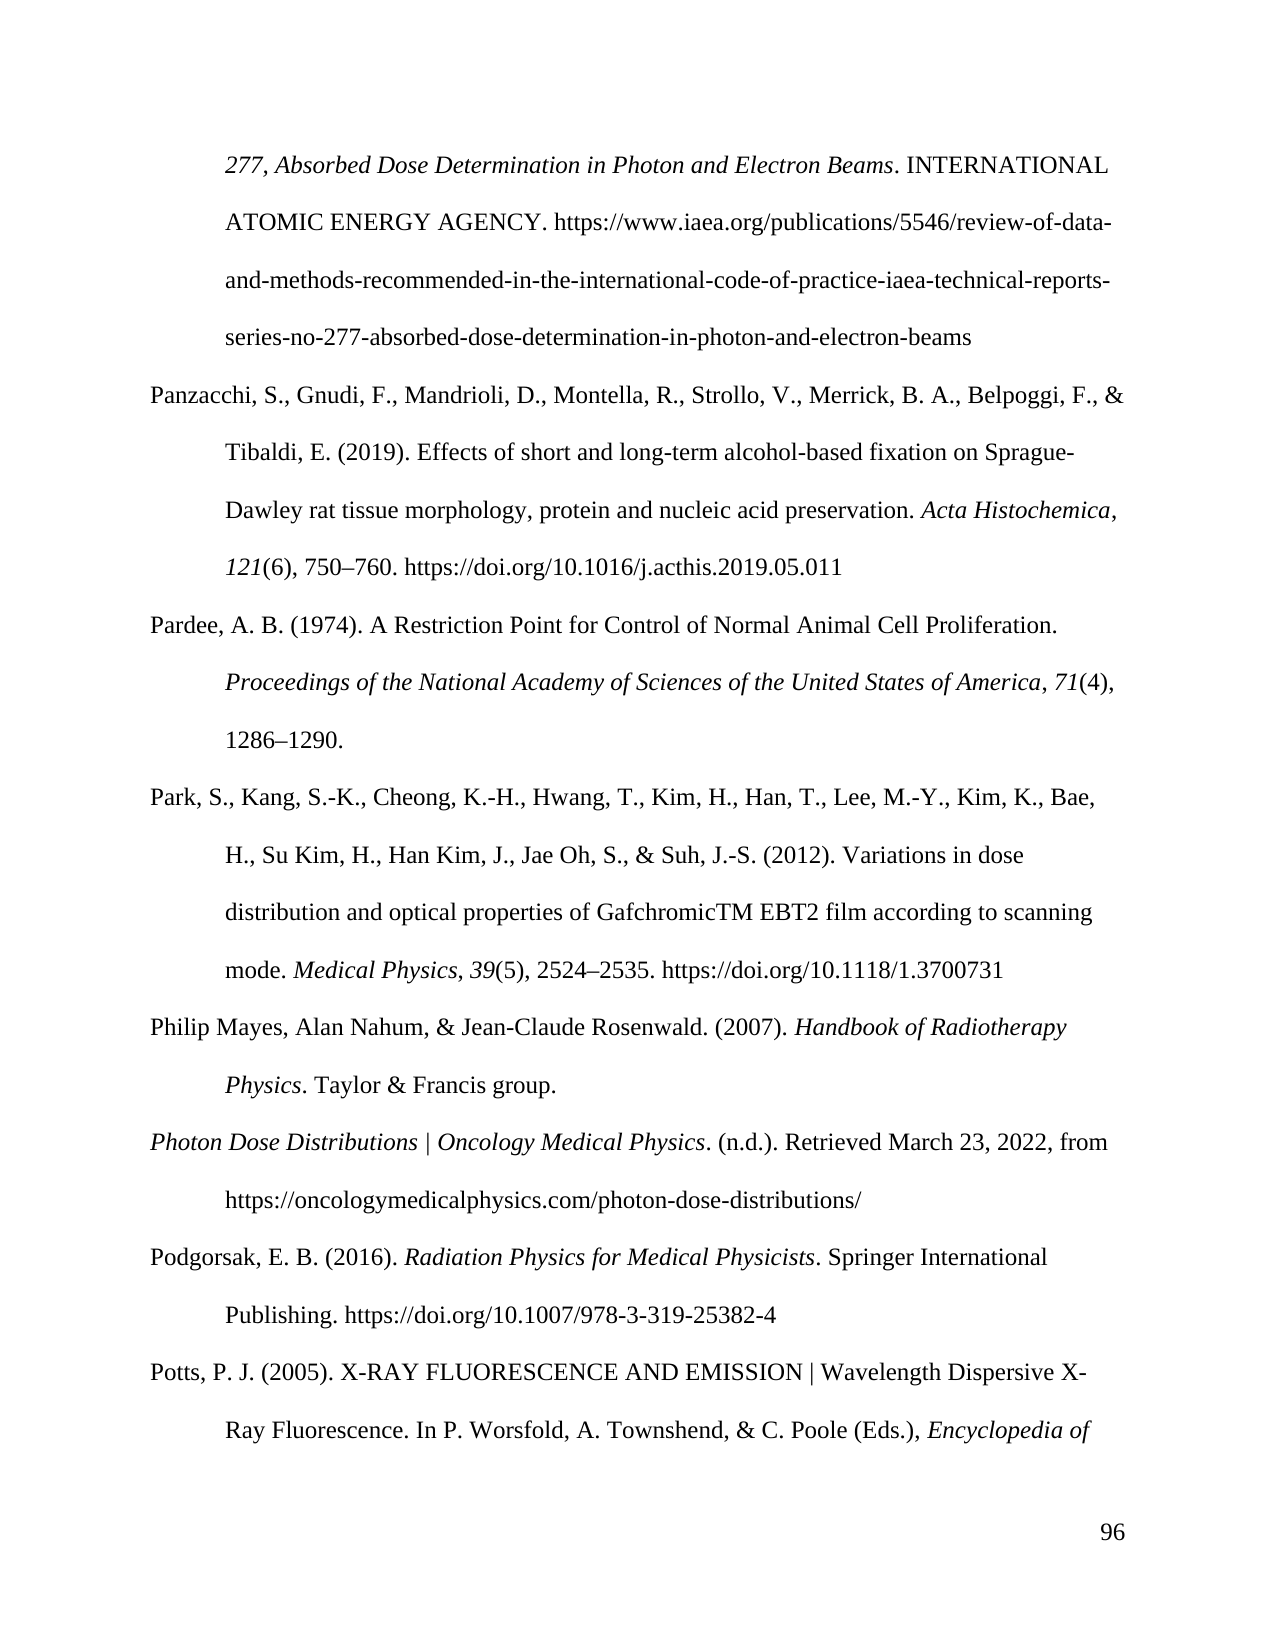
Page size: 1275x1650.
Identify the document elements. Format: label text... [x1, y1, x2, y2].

text Panzacchi, S., Gnudi, F., Mandrioli, D., Montella, R., Strollo, V., Merrick, B. A., Belpoggi, F., & Tibaldi, E. (2019). Effects of short and long-term alcohol-based fixation on Sprague-Dawley rat tissue morphology, protein and nucleic acid preservation. Acta Histochemica, 121(6), 750–760. https://doi.org/10.1016/j.acthis.2019.05.011 [150, 380, 1125, 581]
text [150, 150, 1125, 351]
text Philip Mayes, Alan Nahum, & Jean-Claude Rosenwald. (2007). Handbook of Radiotherapy Physics. Taylor & Francis group. [150, 1012, 1125, 1099]
text Photon Dose Distributions | Oncology Medical Physics. (n.d.). Retrieved March 23, 2022, from https://oncologymedicalphysics.com/photon-dose-distributions/ [150, 1127, 1125, 1214]
text Podgorsak, E. B. (2016). Radiation Physics for Medical Physicists. Springer International Publishing. https://doi.org/10.1007/978-3-319-25382-4 [150, 1242, 1125, 1329]
text Park, S., Kang, S.-K., Cheong, K.-H., Hwang, T., Kim, H., Han, T., Lee, M.-Y., Kim, K., Bae, H., Su Kim, H., Han Kim, J., Jae Oh, S., & Suh, J.-S. (2012). Variations in dose distribution and optical properties of GafchromicTM EBT2 film according to scanning mode. Medical Physics, 39(5), 2524–2535. https://doi.org/10.1118/1.3700731 [150, 782, 1125, 984]
text Pardee, A. B. (1974). A Restriction Point for Control of Normal Animal Cell Proliferation. Proceedings of the National Academy of Sciences of the United States of America, 71(4), 1286–1290. [150, 610, 1125, 754]
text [150, 1357, 1125, 1444]
